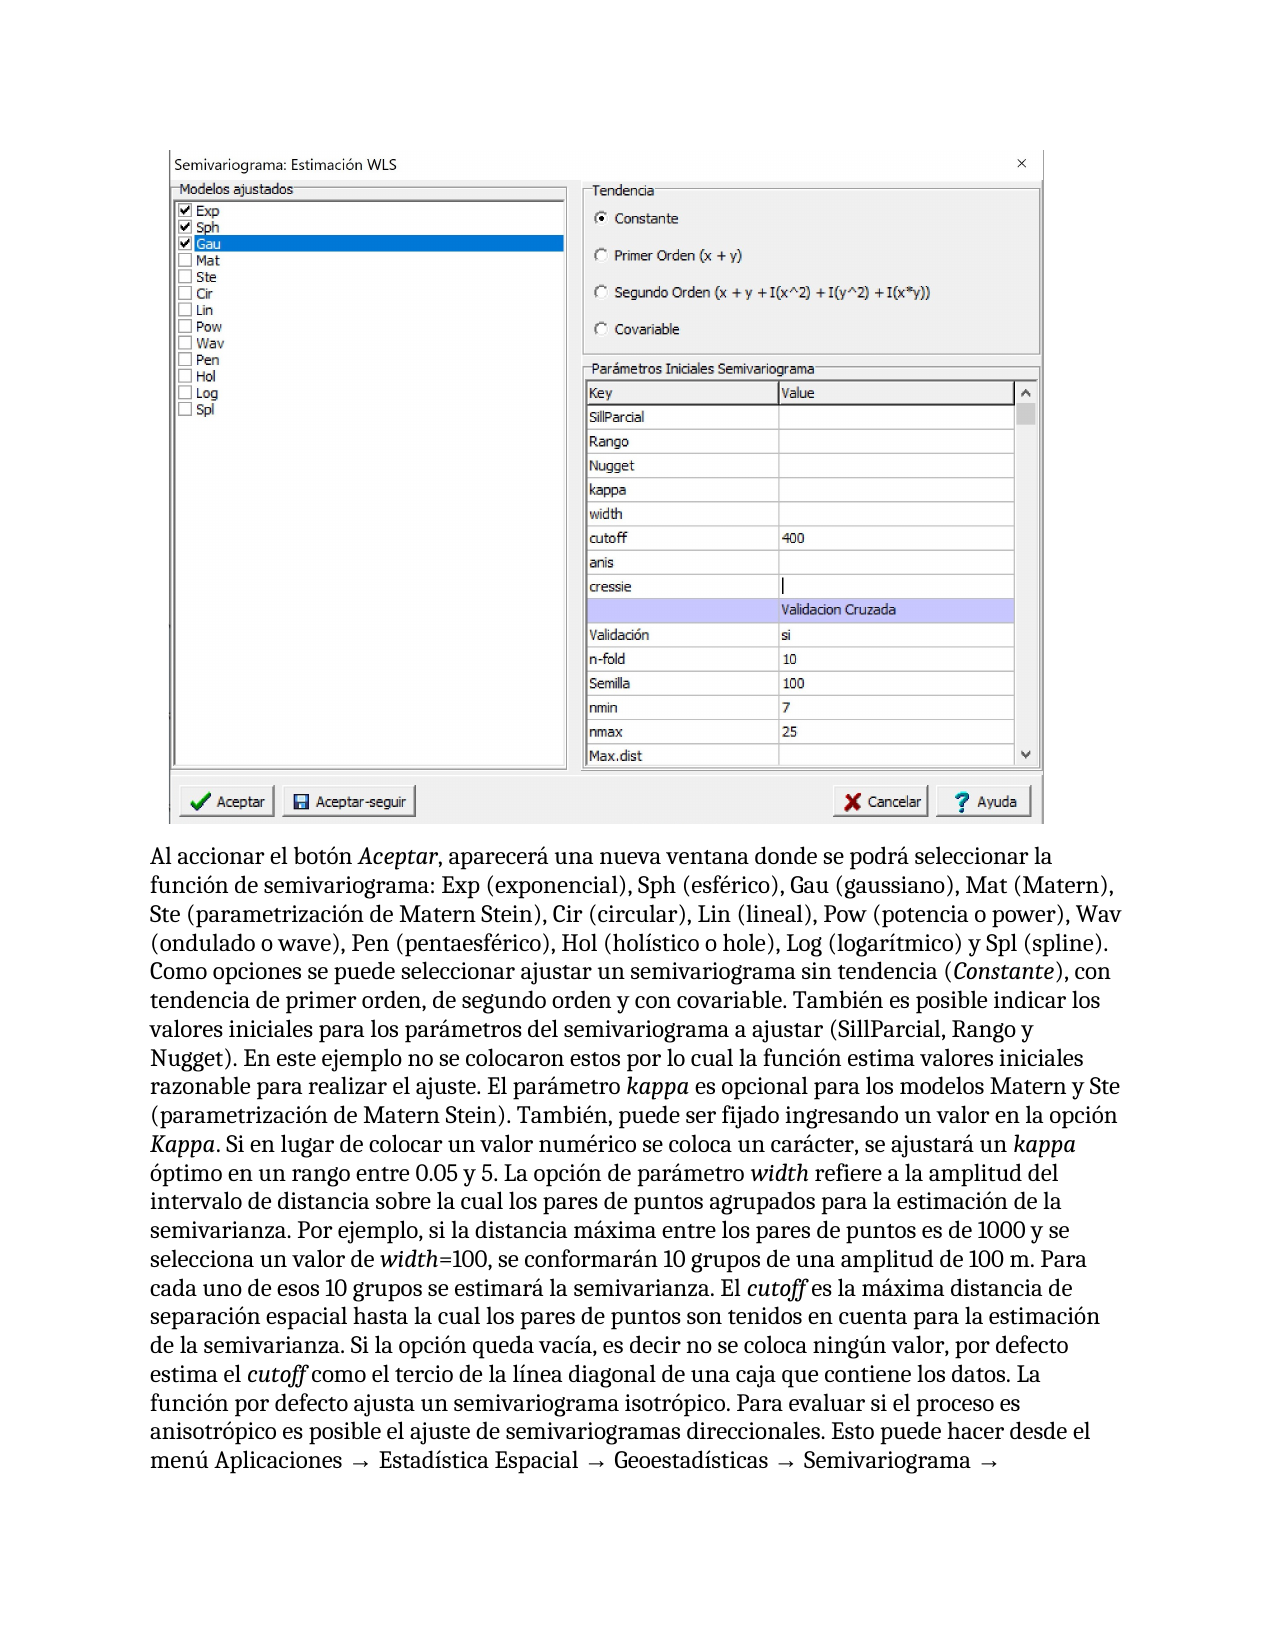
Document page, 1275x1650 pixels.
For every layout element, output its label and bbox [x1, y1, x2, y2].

picture [168, 150, 1044, 824]
text [150, 842, 1125, 1475]
